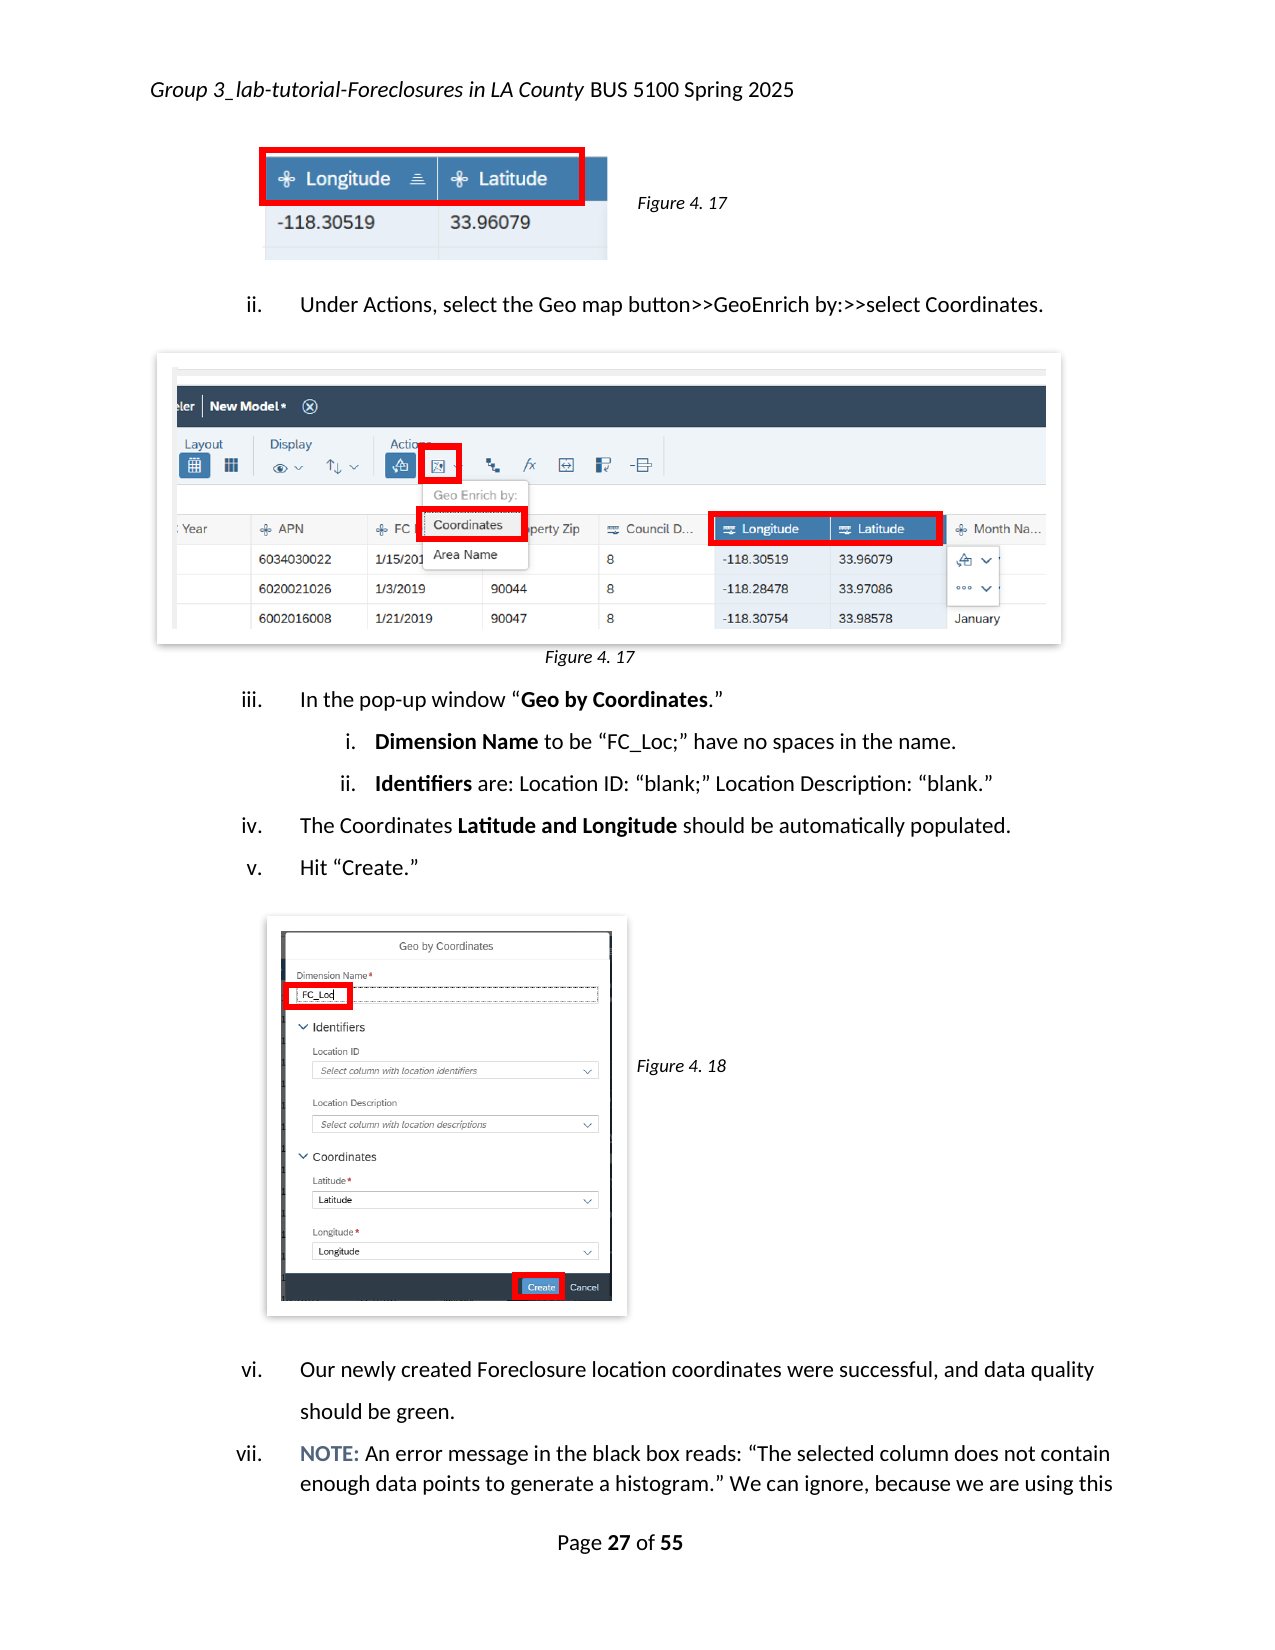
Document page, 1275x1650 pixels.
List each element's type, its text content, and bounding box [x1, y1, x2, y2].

list Our newly created Foreclosure location coordinates were successful, and data quality should be green. [262, 1355, 1125, 1425]
picture [281, 931, 612, 1301]
picture [266, 153, 579, 200]
picture [262, 150, 608, 260]
picture [172, 367, 1046, 629]
list The Coordinates Latitude and Longitude should be automatically populated. [262, 811, 1125, 839]
list Under Actions, select the Geo map button>>GeoEnrich by:>>select Coordinates. [262, 290, 1125, 318]
list Dimension Name to be “FC_Loc;” have no spaces in the name. [356, 727, 1125, 756]
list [262, 1439, 1125, 1498]
list In the pop-up window “Geo by Coordinates.” [262, 686, 1125, 713]
list Hit “Create.” [262, 853, 1125, 881]
list Identifiers are: Location ID: “blank;” Location Description: “blank.” [356, 769, 1125, 797]
